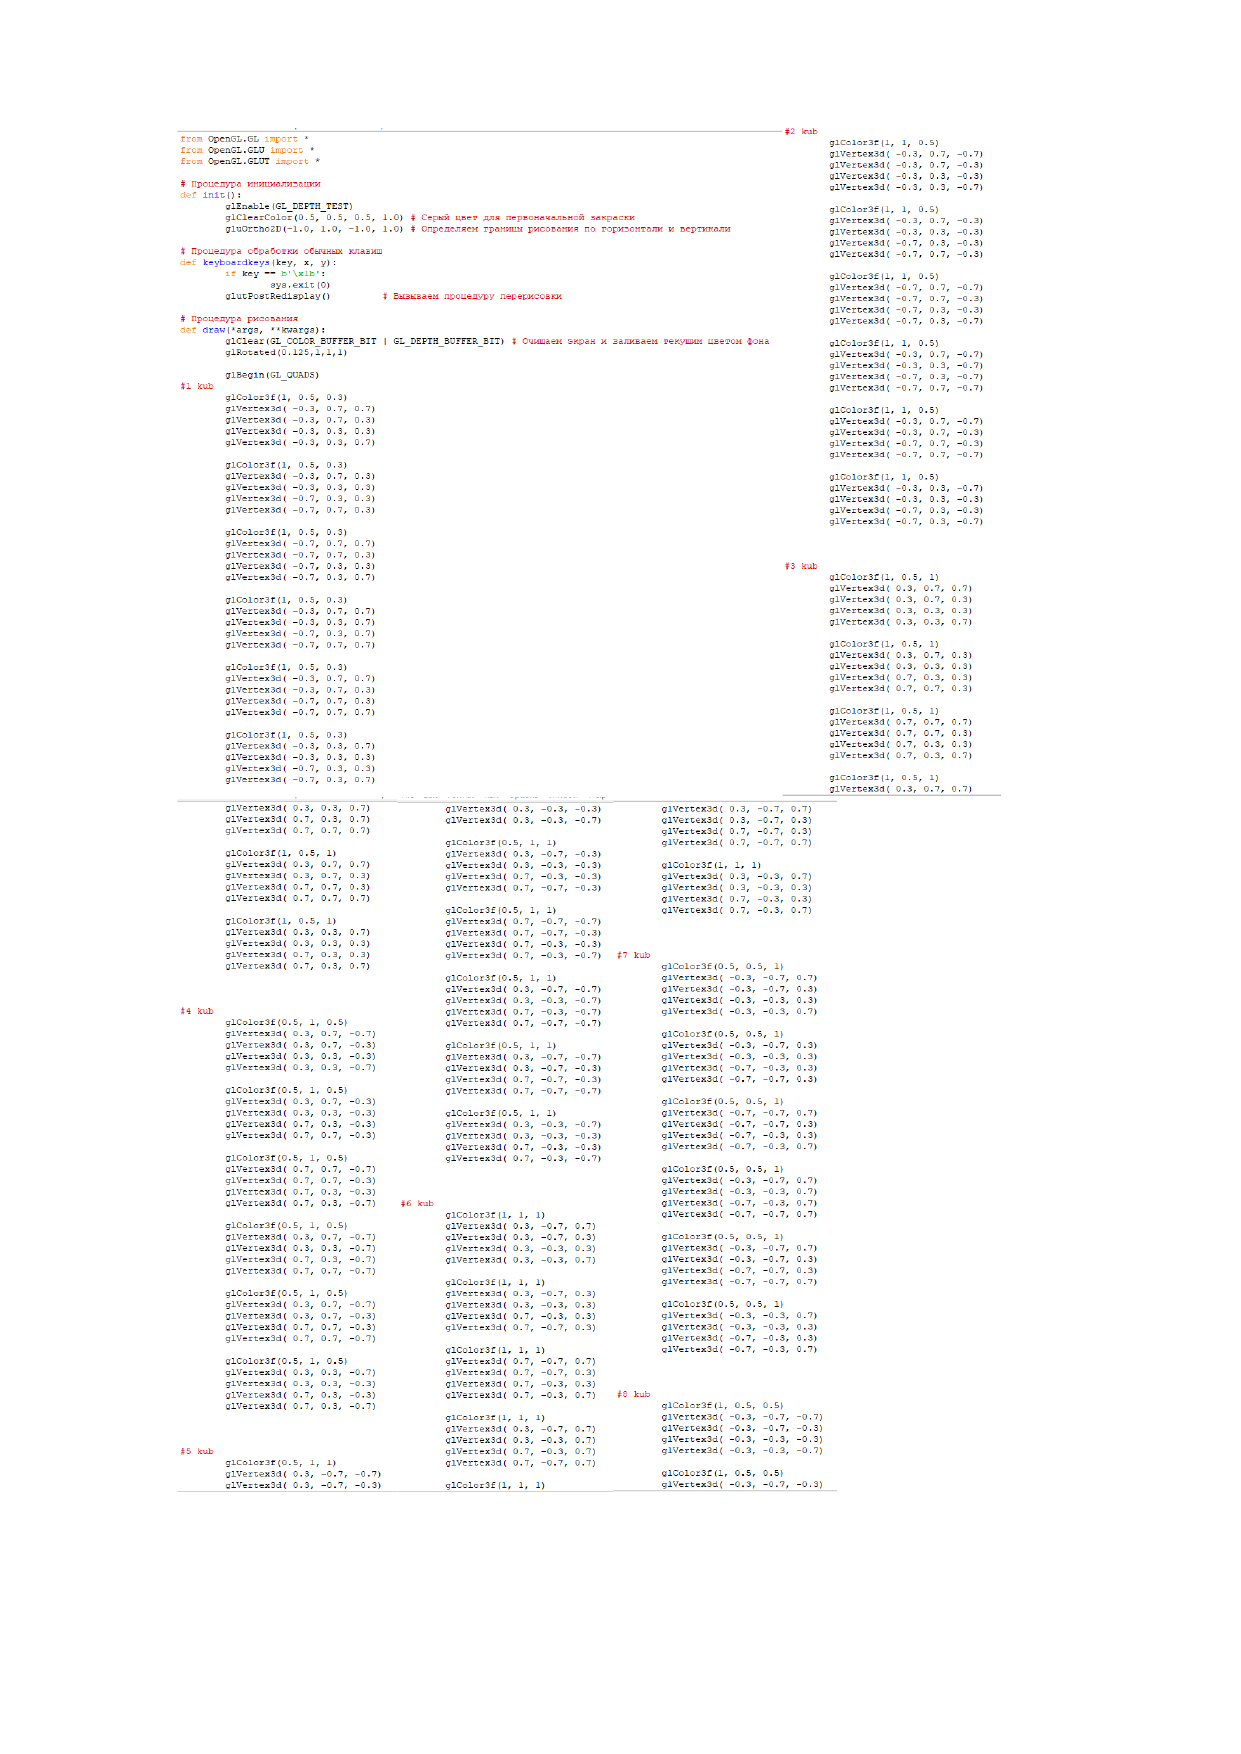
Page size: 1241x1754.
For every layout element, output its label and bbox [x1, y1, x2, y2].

picture [177, 797, 838, 1492]
picture [177, 118, 1001, 796]
